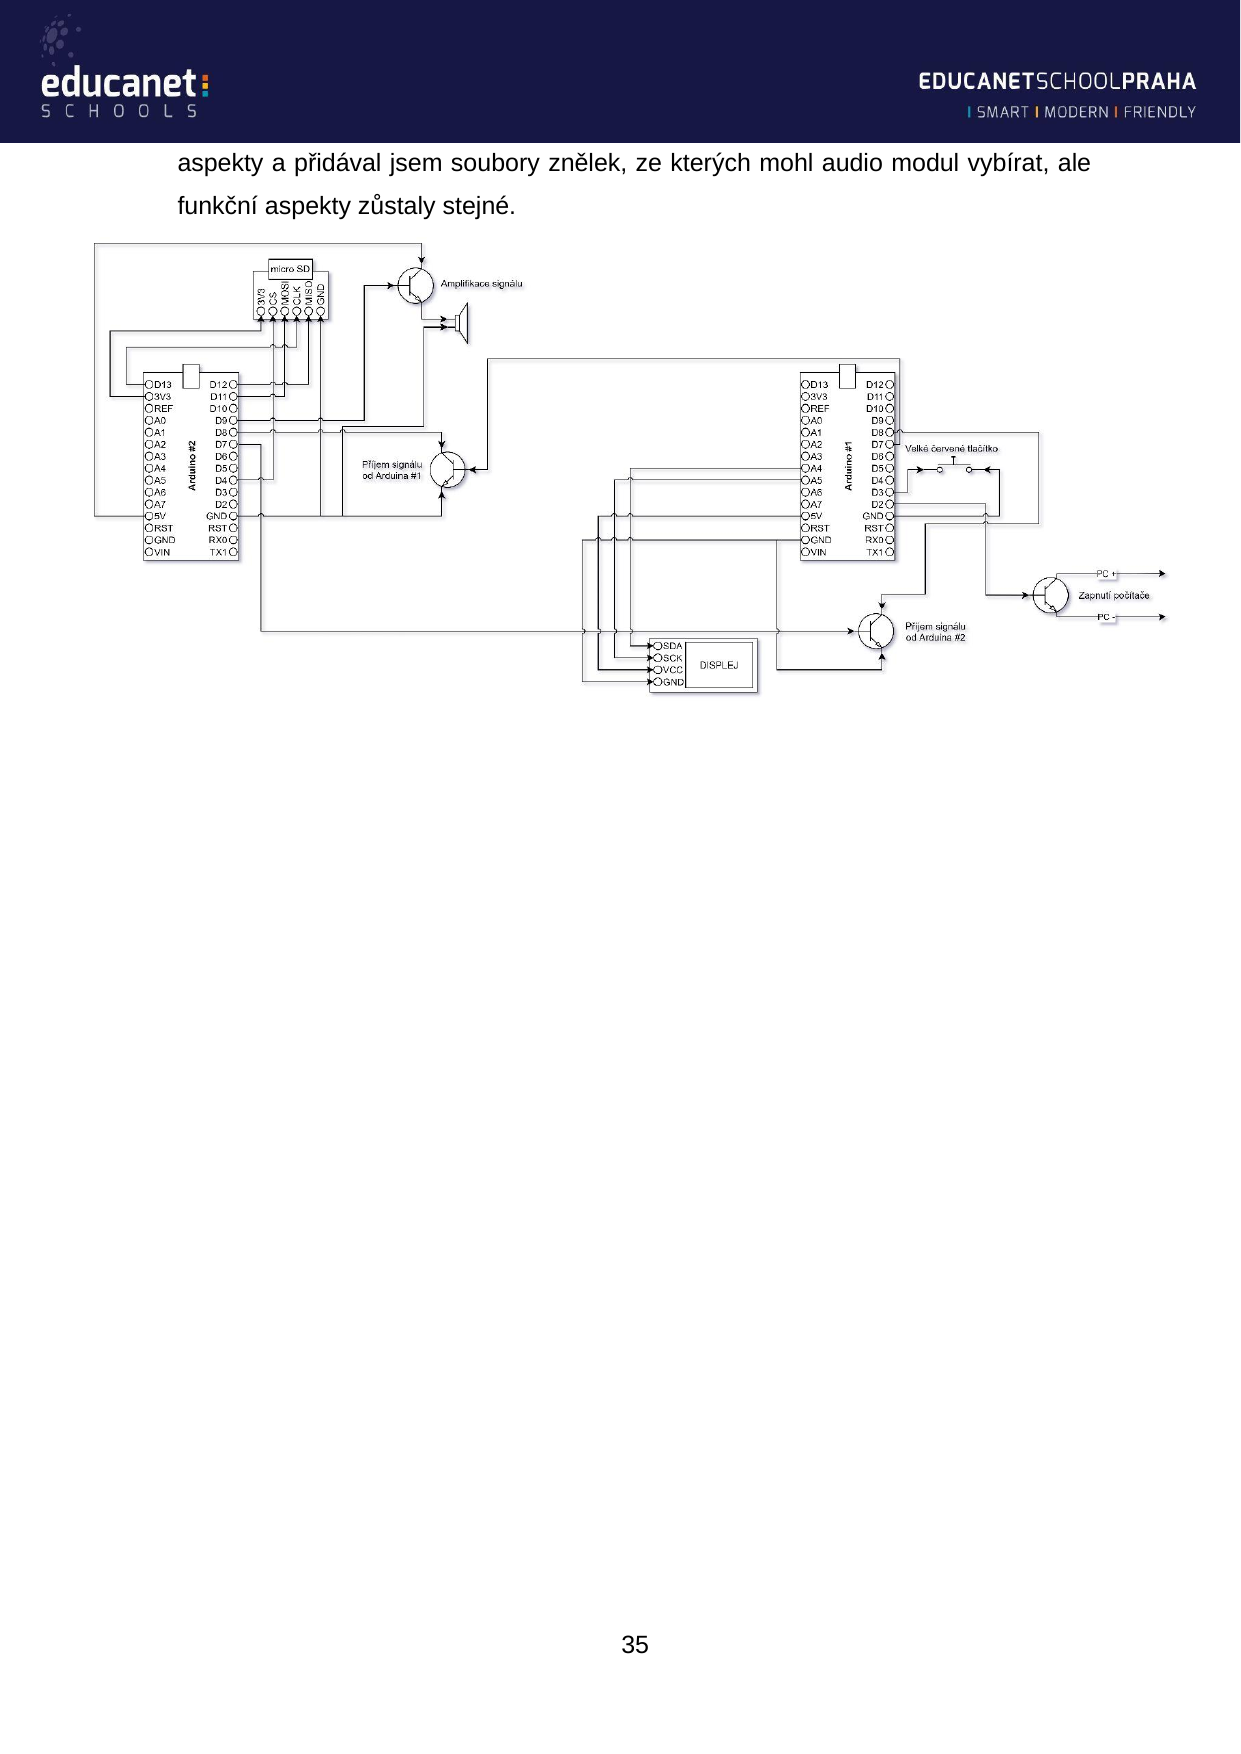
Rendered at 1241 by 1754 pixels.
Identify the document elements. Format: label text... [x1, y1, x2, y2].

picture [0, 0, 1241, 143]
picture [88, 237, 1181, 701]
